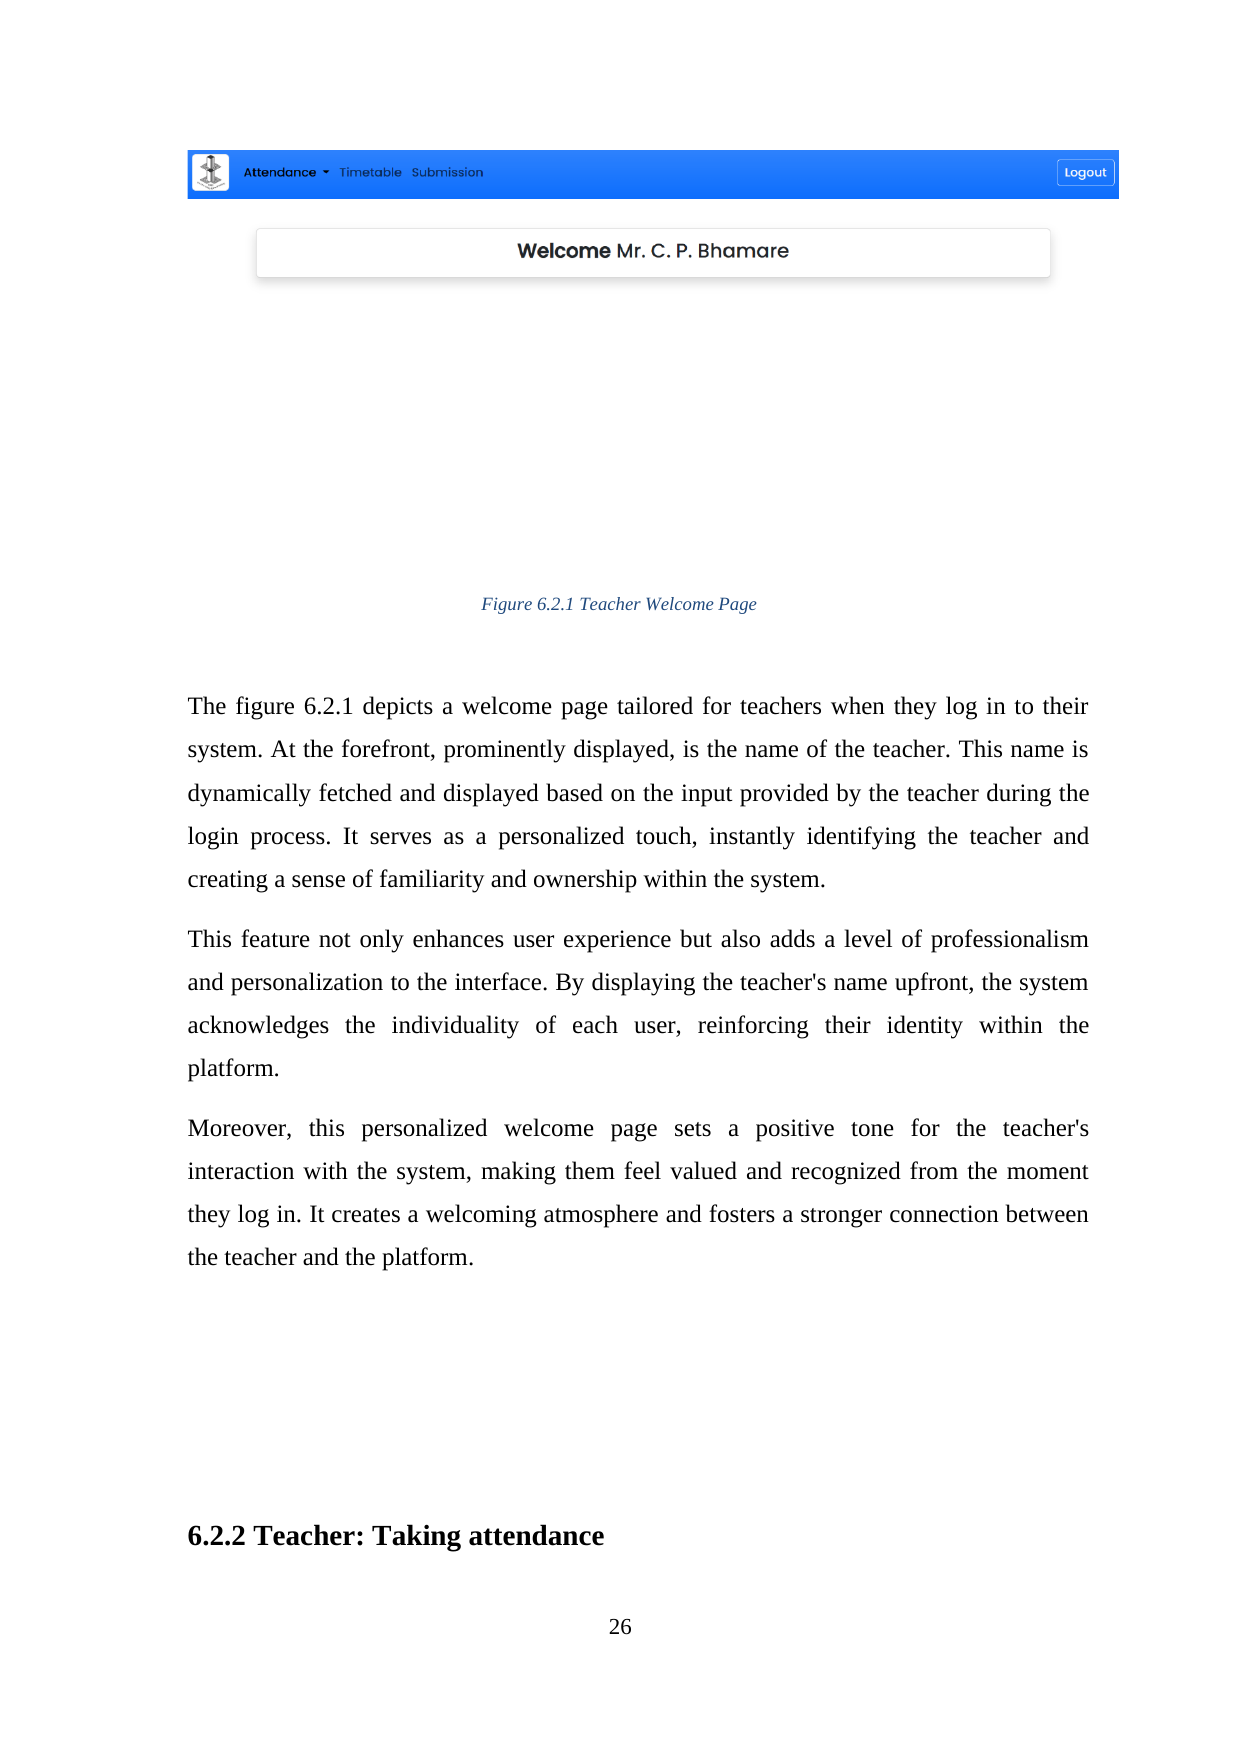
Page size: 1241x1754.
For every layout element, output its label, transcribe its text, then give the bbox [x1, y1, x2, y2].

text Moreover, this personalized welcome page sets a positive tone for the teacher's interaction with the system, making them feel valued and recognized from the moment they log in. It creates a welcoming atmosphere and fosters a stronger connection between the teacher and the platform. [187, 1113, 1090, 1271]
text Figure 6.2.1 Teacher Welcome Page [150, 593, 1090, 615]
picture [187, 150, 1119, 576]
text This feature not only enhances user experience but also adds a level of professionalism and personalization to the interface. By displaying the teacher's name upfront, the system acknowledges the individuality of each user, reinforcing their identity within the platform. [187, 924, 1090, 1082]
text 6.2.2 Teacher: Taking attendance [187, 1518, 1090, 1552]
text The figure 6.2.1 depicts a welcome page tailored for teachers when they log in to their system. At the forefront, prominently displayed, is the name of the teacher. This name is dynamically fetched and displayed based on the input provided by the teacher during the login process. It serves as a personalized touch, instantly identifying the teacher and creating a sense of familiarity and ownership within the system. [187, 691, 1090, 893]
